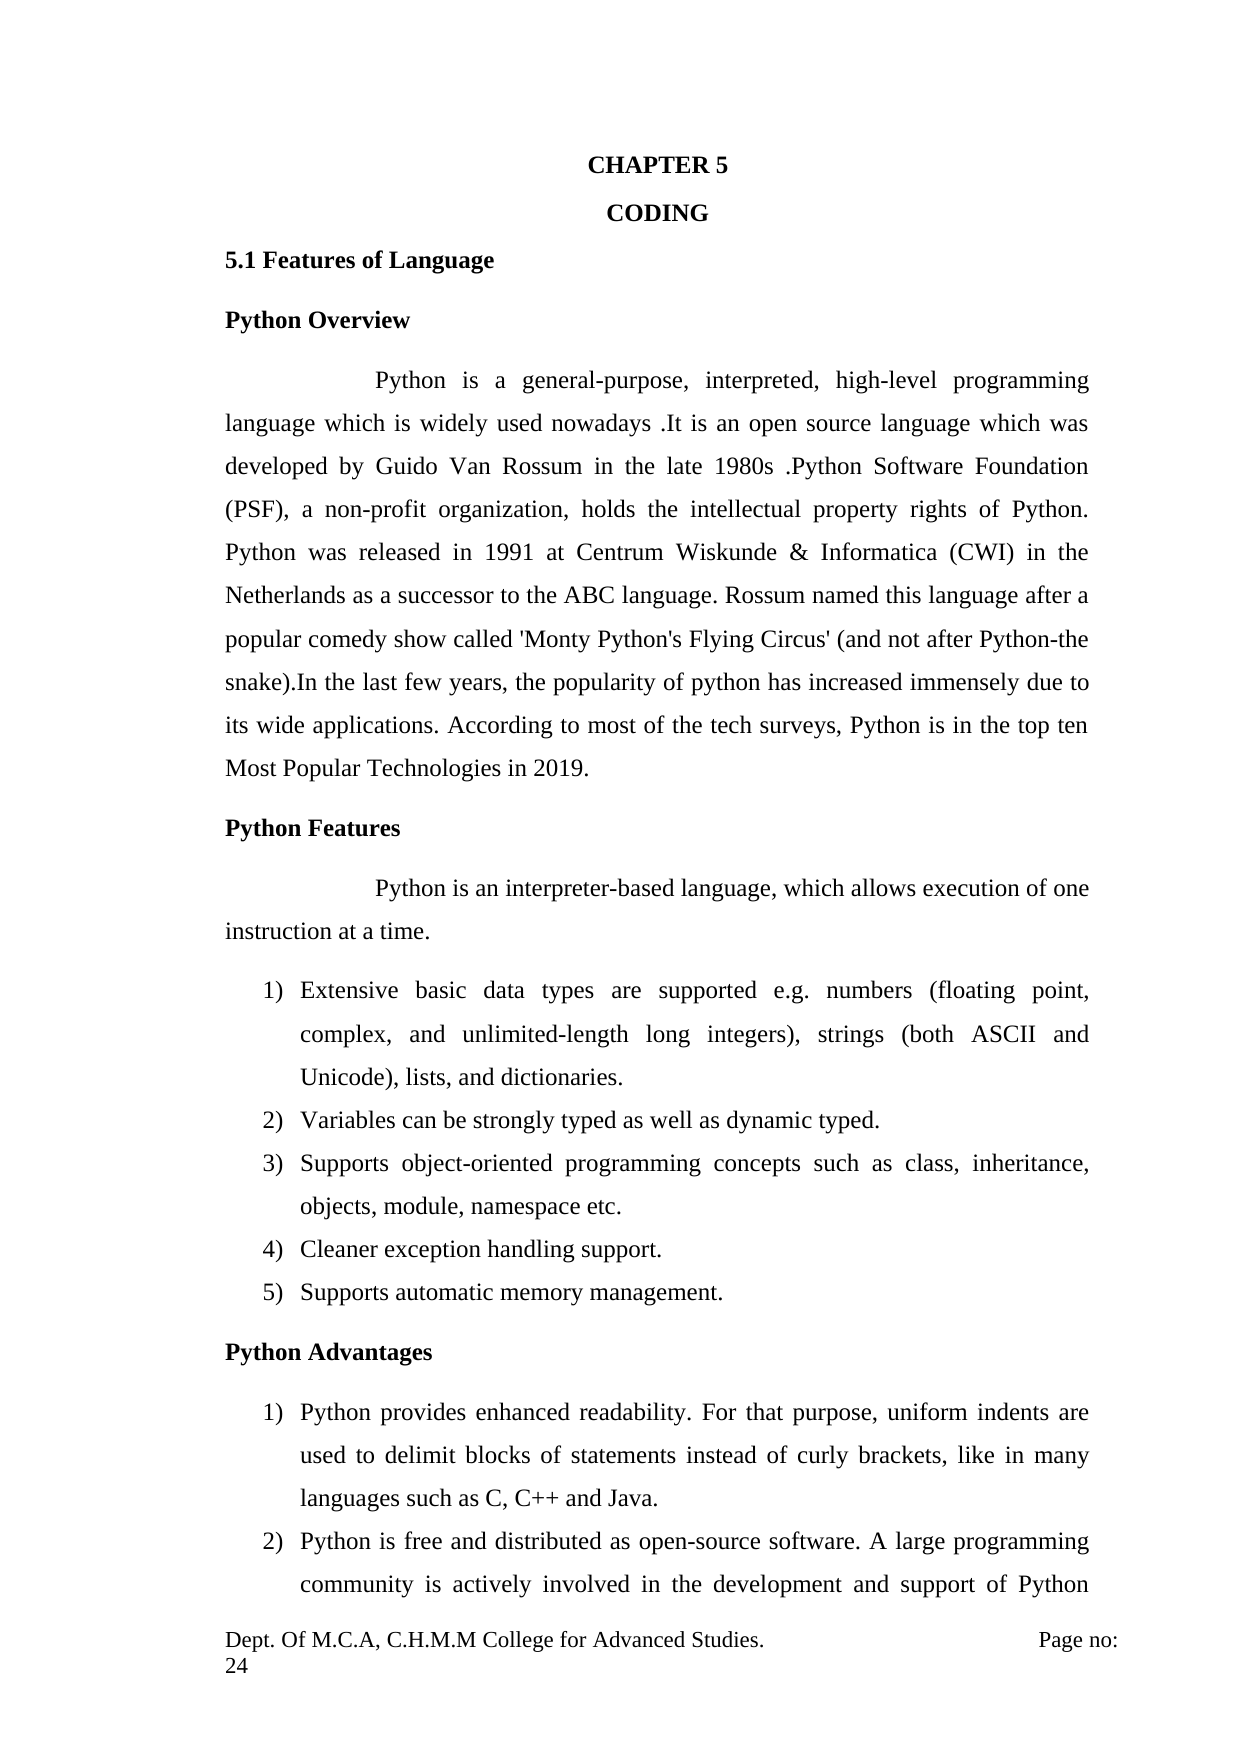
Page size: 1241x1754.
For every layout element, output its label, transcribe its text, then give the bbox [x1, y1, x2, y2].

list Extensive basic data types are supported e.g. numbers (floating point, complex, and unlimited-length long integers), strings (both ASCII and Unicode), lists, and dictionaries. [262, 976, 1090, 1091]
list Python provides enhanced readability. For that purpose, uniform indents are used to delimit blocks of statements instead of curly brackets, like in many languages such as C, C++ and Java. [262, 1397, 1090, 1512]
list Cleaner exception handling support. [262, 1234, 1090, 1263]
text Python Advantages [225, 1337, 1090, 1366]
list Supports object-oriented programming concepts such as class, inheritance, objects, module, namespace etc. [262, 1148, 1090, 1220]
text Python is an interpreter-based language, which allows execution of one instruction at a time. [225, 873, 1090, 944]
text Python is a general-purpose, interpreted, high-level programming language which is widely used nowadays .It is an open source language which was developed by Guido Van Rossum in the late 1980s .Python Software Foundation (PSF), a non-profit organization, holds the intellectual property rights of Python. Python was released in 1991 at Centrum Wiskunde & Informatica (CWI) in the Netherlands as a successor to the ABC language. Rossum named this language after a popular comedy show called 'Monty Python's Flying Circus' (and not after Python-the snake).In the last few years, the popularity of python has increased immensely due to its wide applications. According to most of the tech surveys, Python is in the top ten Most Popular Technologies in 2019. [225, 365, 1090, 782]
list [262, 1526, 1090, 1598]
text Python Overview [225, 305, 1090, 334]
list Variables can be strongly typed as well as dynamic typed. [262, 1105, 1090, 1134]
list Supports automatic memory management. [262, 1277, 1090, 1306]
text Python Features [225, 813, 1090, 842]
text 5.1 Features of Language [225, 245, 1090, 274]
text CODING [225, 198, 1090, 226]
text CHAPTER 5 [225, 150, 1090, 179]
